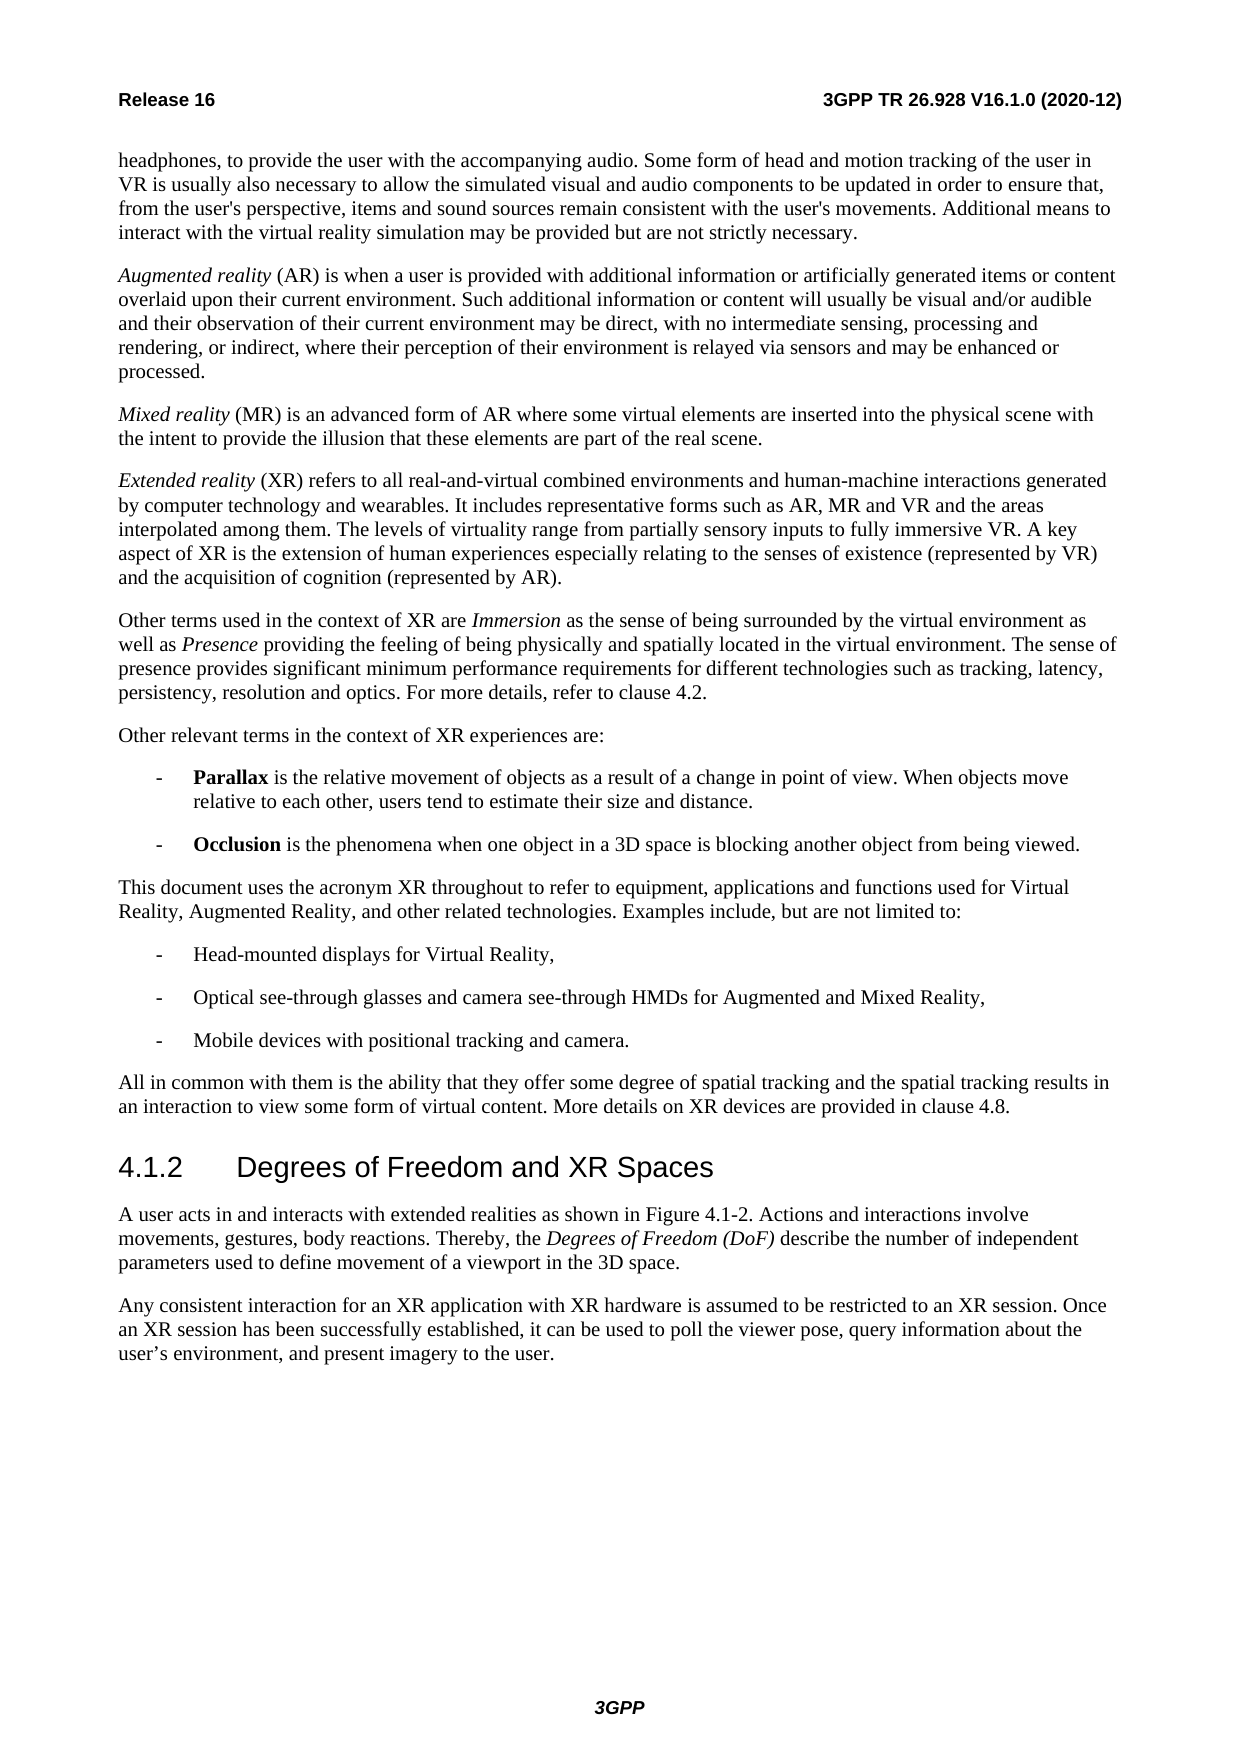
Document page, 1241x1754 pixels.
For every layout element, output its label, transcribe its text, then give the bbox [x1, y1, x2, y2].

list Head-mounted displays for Virtual Reality, [156, 942, 1122, 966]
text A user acts in and interacts with extended realities as shown in Figure 4.1-2. Actions and interactions involve movements, gestures, body reactions. Thereby, the Degrees of Freedom (DoF) describe the number of independent parameters used to define movement of a viewport in the 3D space. [118, 1202, 1122, 1274]
subtitle 4.1.2 Degrees of Freedom and XR Spaces [118, 1150, 1122, 1183]
text Other terms used in the context of XR are Immersion as the sense of being surrounded by the virtual environment as well as Presence providing the feeling of being physically and spatially located in the virtual environment. The sense of presence provides significant minimum performance requirements for different technologies such as tracking, latency, persistency, resolution and optics. For more details, refer to clause 4.2. [118, 607, 1122, 704]
list Occlusion is the phenomena when one object in a 3D space is blocking another object from being viewed. [156, 832, 1122, 856]
text Any consistent interaction for an XR application with XR hardware is assumed to be restricted to an XR session. Once an XR session has been successfully established, it can be used to poll the viewer pose, query information about the user’s environment, and present imagery to the user. [118, 1293, 1122, 1365]
list Parallax is the relative movement of objects as a result of a change in point of view. When objects move relative to each other, users tend to estimate their size and distance. [156, 765, 1122, 813]
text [118, 147, 1122, 244]
text This document uses the acronym XR throughout to refer to equipment, applications and functions used for Virtual Reality, Augmented Reality, and other related technologies. Examples include, but are not limited to: [118, 875, 1122, 923]
text Extended reality (XR) refers to all real-and-virtual combined environments and human-machine interactions generated by computer technology and wearables. It includes representative forms such as AR, MR and VR and the areas interpolated among them. The levels of virtuality range from partially sensory inputs to fully immersive VR. A key aspect of XR is the extension of human experiences especially relating to the senses of existence (represented by VR) and the acquisition of cognition (represented by AR). [118, 468, 1122, 589]
text Other relevant terms in the context of XR experiences are: [118, 722, 1122, 747]
list Optical see-through glasses and camera see-through HMDs for Augmented and Mixed Reality, [156, 985, 1122, 1009]
text Mixed reality (MR) is an advanced form of AR where some virtual elements are inserted into the physical scene with the intent to provide the illusion that these elements are part of the real scene. [118, 402, 1122, 450]
text All in common with them is the ability that they offer some degree of spatial tracking and the spatial tracking results in an interaction to view some form of virtual content. More details on XR devices are provided in clause 4.8. [118, 1070, 1122, 1118]
list Mobile devices with positional tracking and camera. [156, 1027, 1122, 1052]
text Augmented reality (AR) is when a user is provided with additional information or artificially generated items or content overlaid upon their current environment. Such additional information or content will usually be visual and/or audible and their observation of their current environment may be direct, with no intermediate sensing, processing and rendering, or indirect, where their perception of their environment is relayed via sensors and may be enhanced or processed. [118, 262, 1122, 383]
